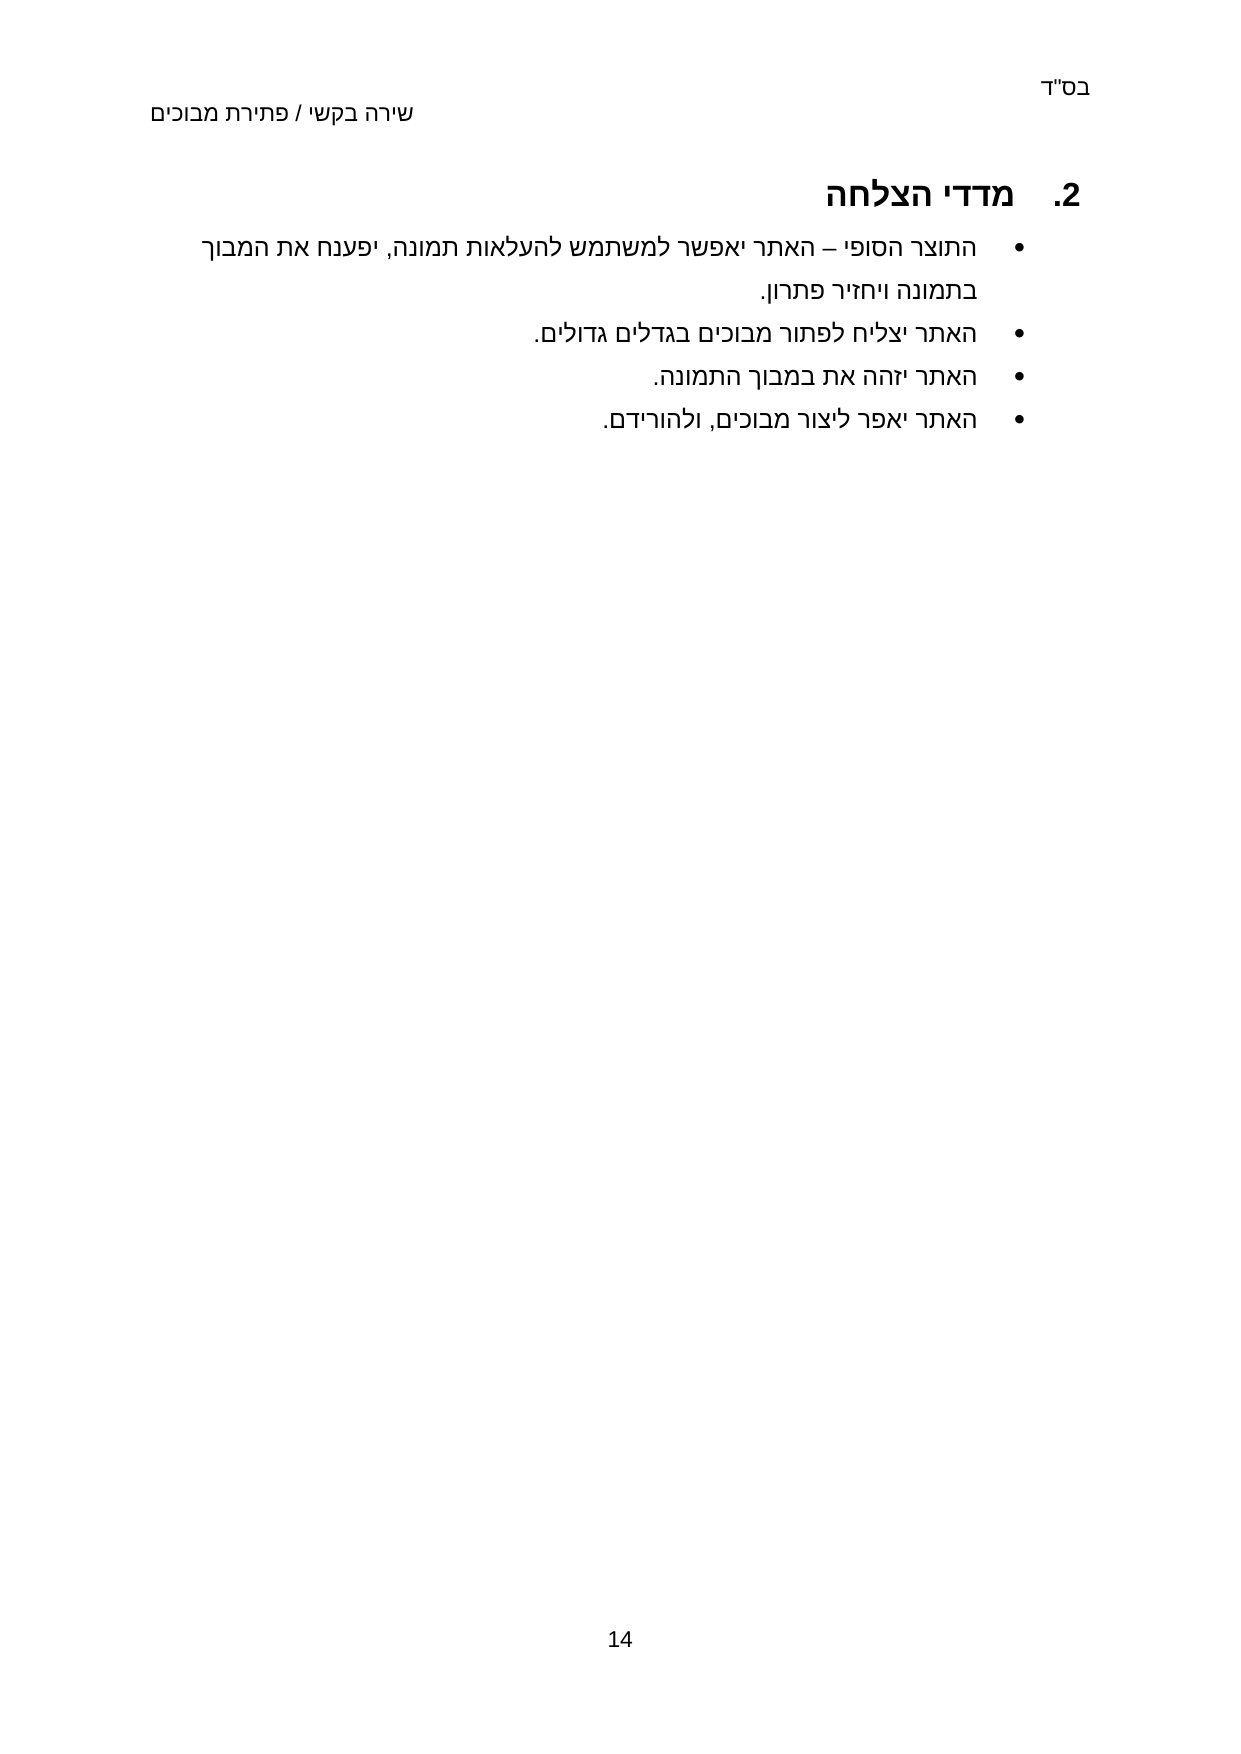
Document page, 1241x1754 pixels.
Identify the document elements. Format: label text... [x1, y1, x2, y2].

list האתר יזהה את במבוך התמונה. [150, 362, 1015, 391]
list האתר יצליח לפתור מבוכים בגדלים גדולים. [150, 319, 1015, 348]
list האתר יאפר ליצור מבוכים, ולהורידם. [150, 405, 1015, 434]
list התוצר הסופי – האתר יאפשר למשתמש להעלאות תמונה, יפענח את המבוך בתמונה ויחזיר פתרון. [150, 233, 1015, 304]
subtitle מדדי הצלחה [150, 175, 1053, 213]
